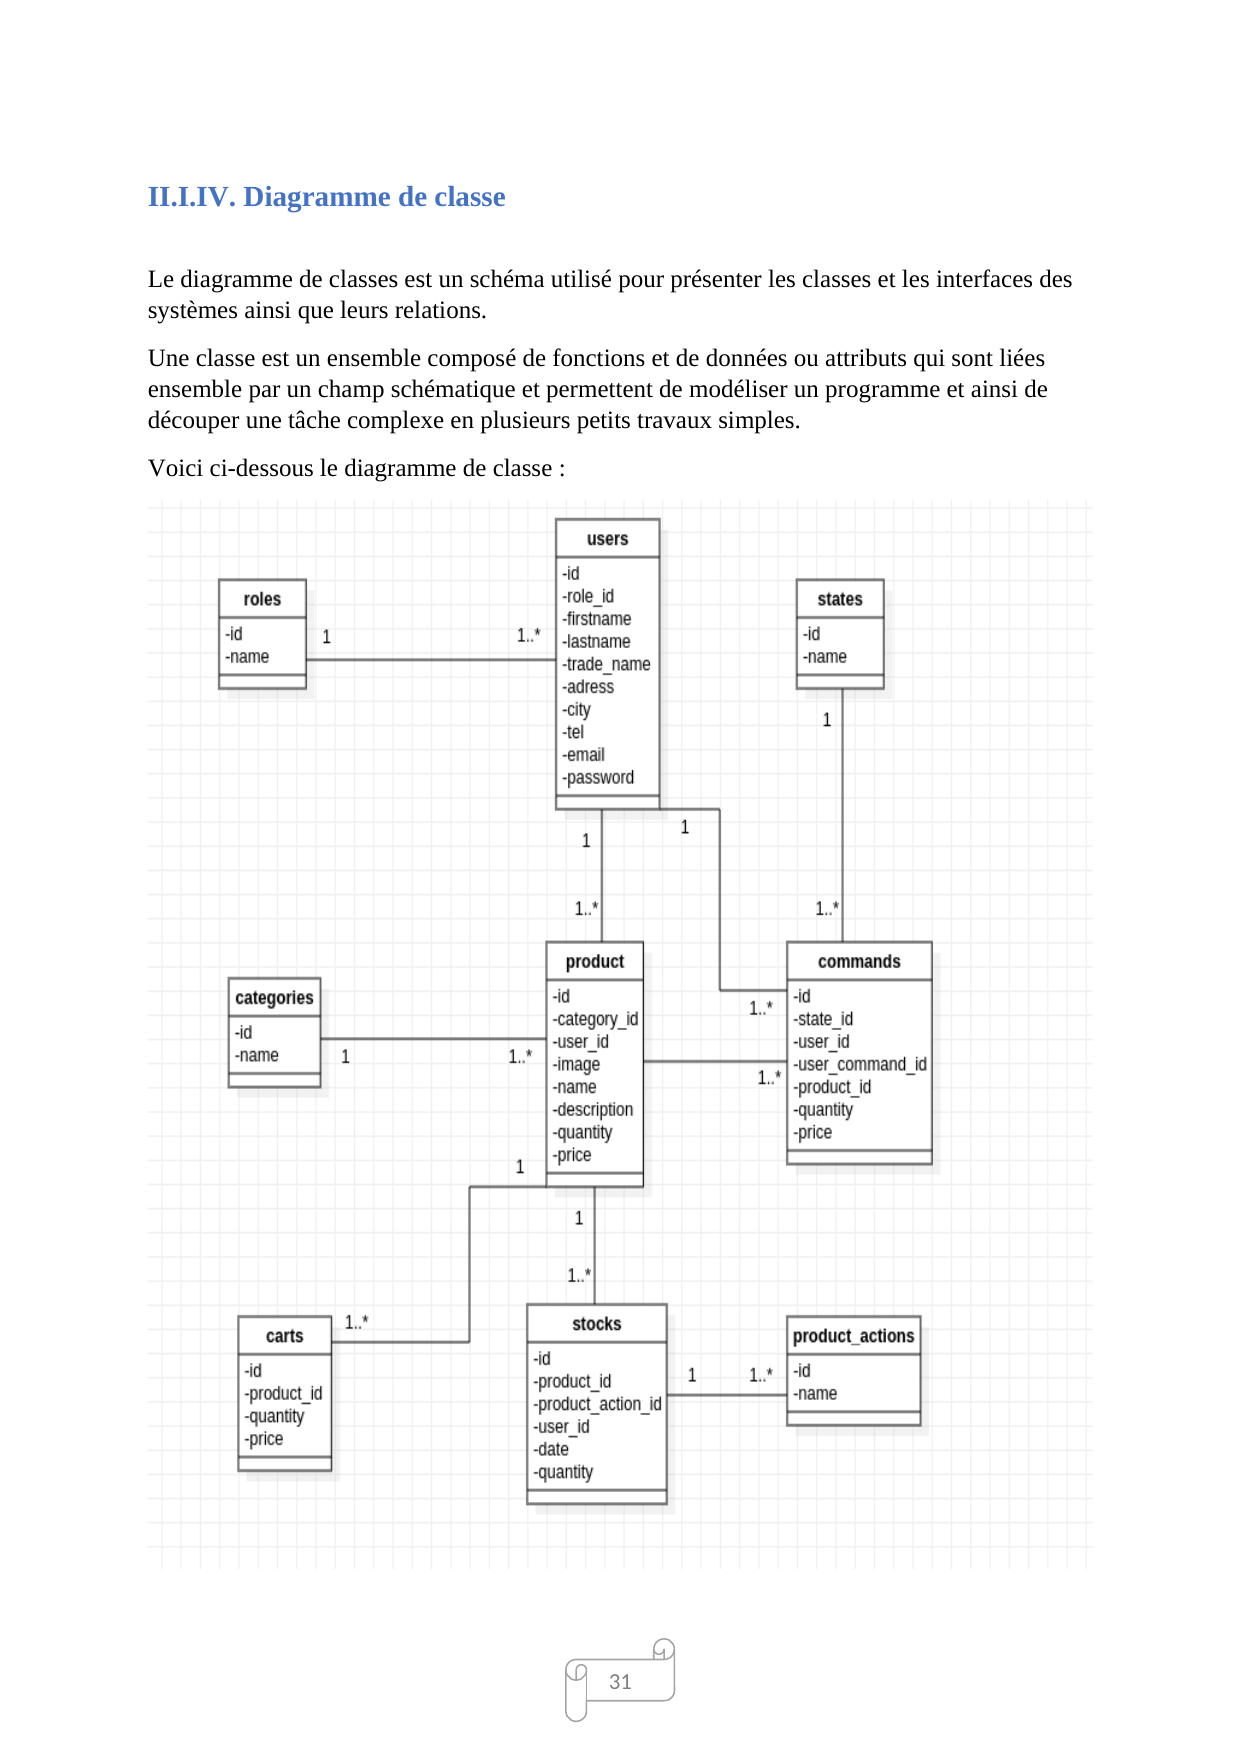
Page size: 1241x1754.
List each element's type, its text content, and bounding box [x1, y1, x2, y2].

text Voici ci-dessous le diagramme de classe : [148, 453, 1093, 482]
picture [147, 500, 1093, 1569]
subtitle II.I.IV. Diagramme de classe [148, 179, 1093, 212]
text Une classe est un ensemble composé de fonctions et de données ou attributs qui sont liées ensemble par un champ schématique et permettent de modéliser un programme et ainsi de découper une tâche complexe en plusieurs petits travaux simples. [148, 343, 1093, 434]
text Le diagramme de classes est un schéma utilisé pour présenter les classes et les interfaces des systèmes ainsi que leurs relations. [148, 264, 1093, 324]
